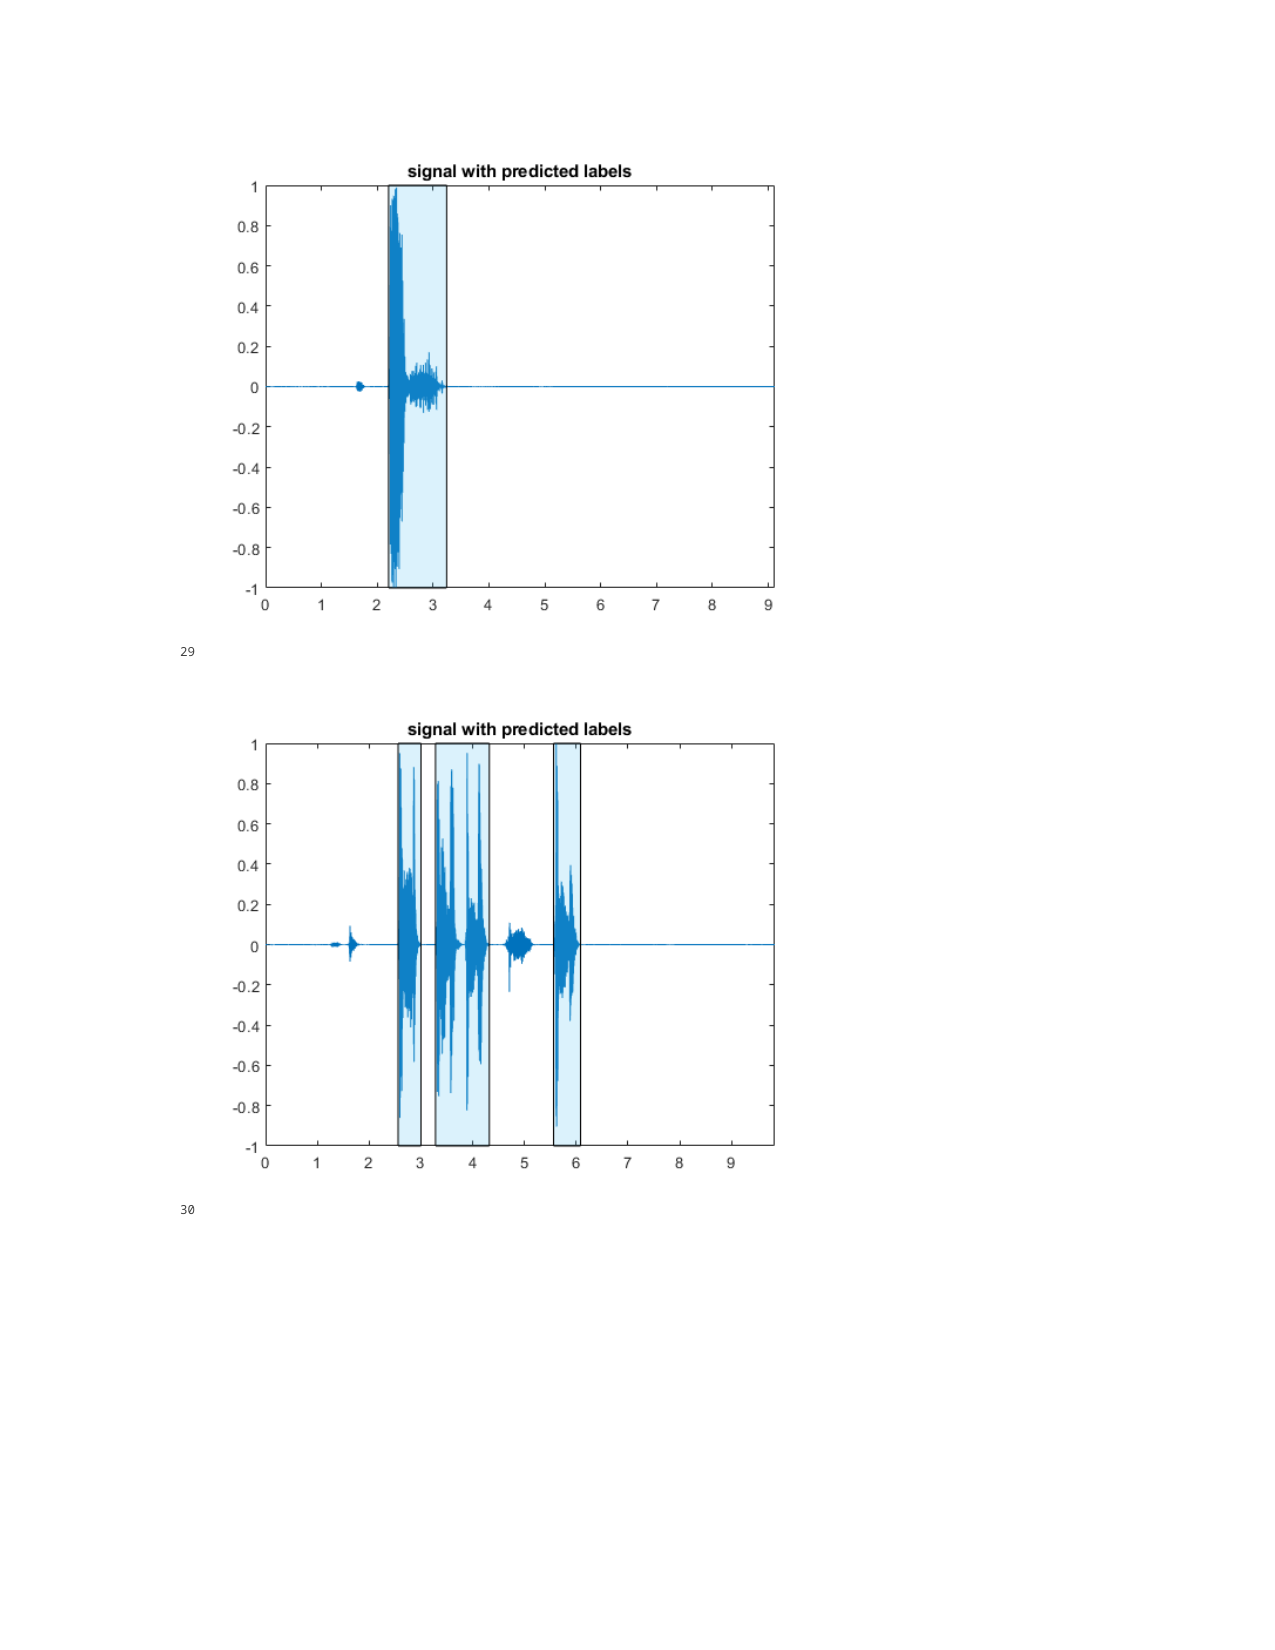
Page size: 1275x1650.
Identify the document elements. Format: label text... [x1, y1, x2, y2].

text 29 [150, 643, 1125, 661]
text 30 [150, 1201, 1125, 1218]
picture [180, 150, 837, 642]
picture [180, 707, 837, 1200]
